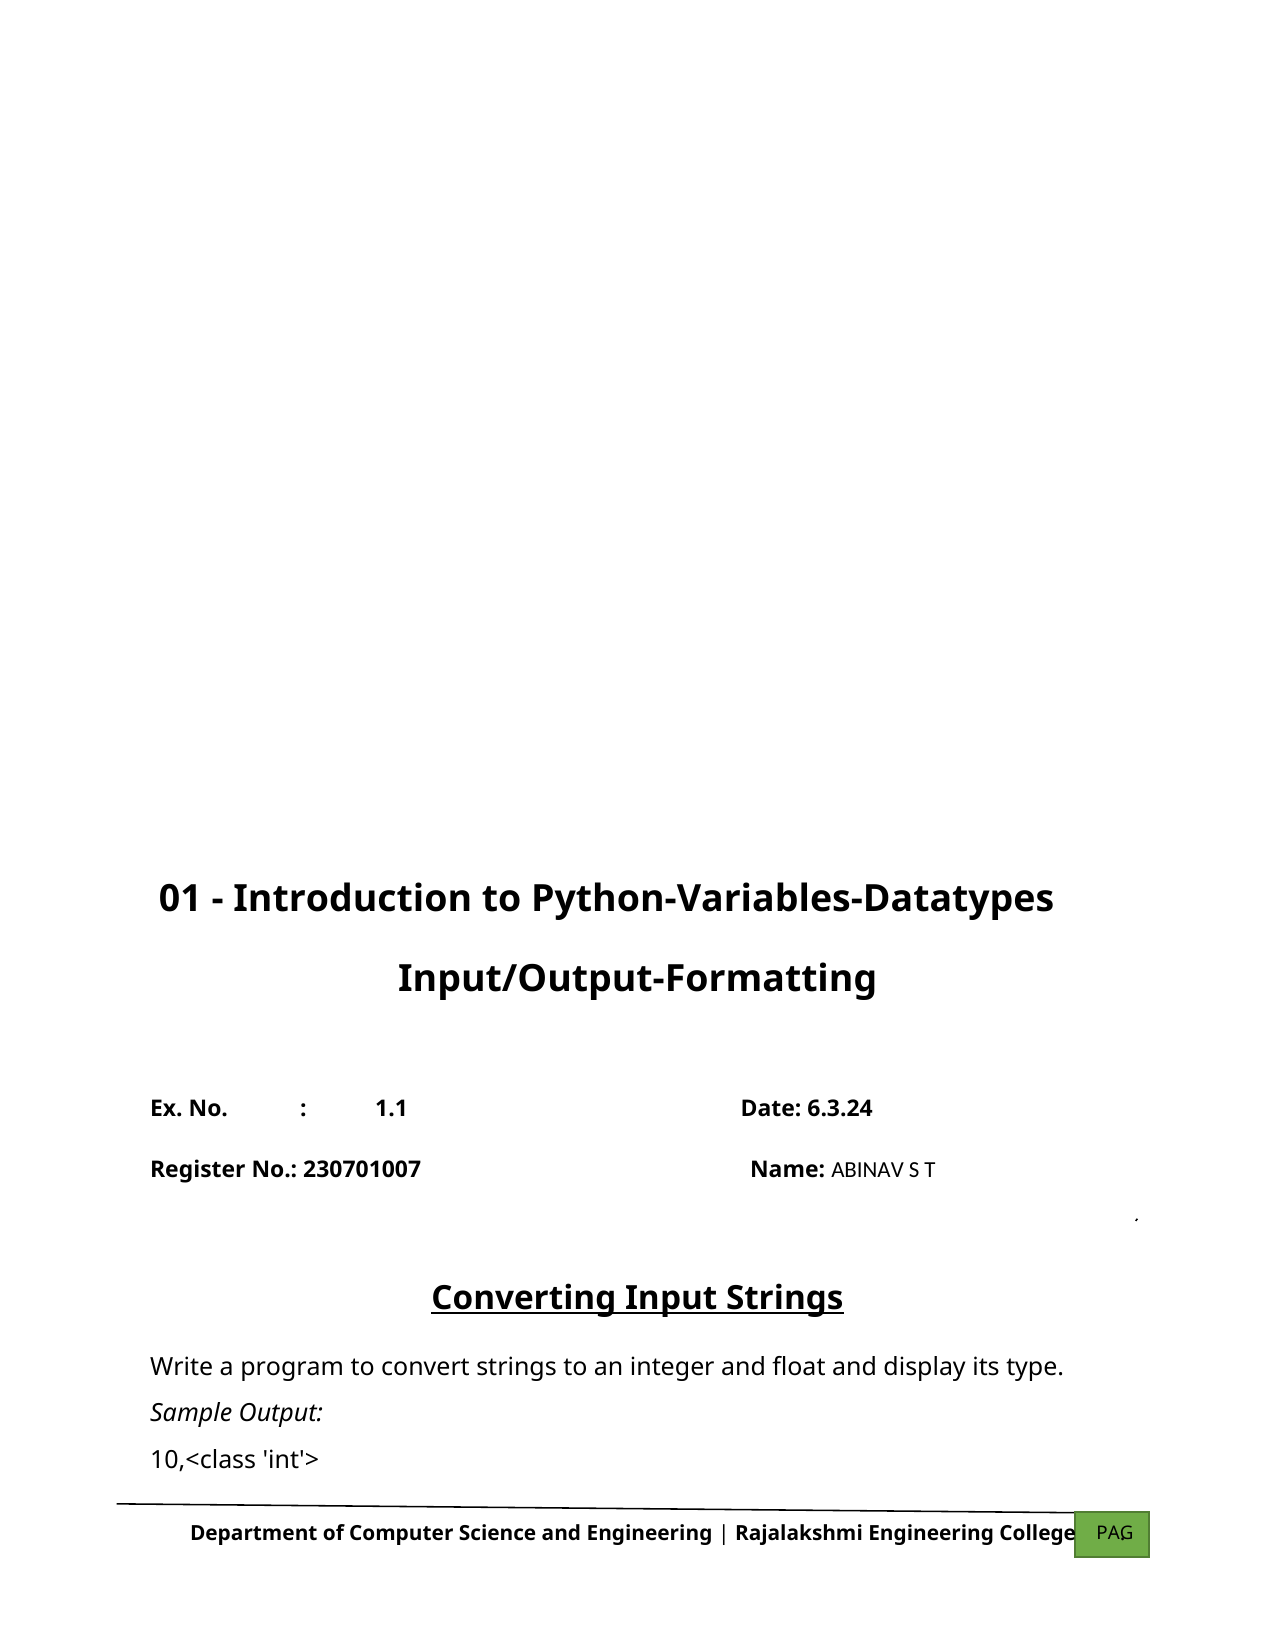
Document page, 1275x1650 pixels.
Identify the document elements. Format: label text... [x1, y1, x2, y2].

text 10,<class 'int'> [150, 1441, 1125, 1475]
text Register No.: 230701007 Name: ABINAV S T [150, 1153, 1125, 1184]
text Write a program to convert strings to an integer and float and display its type. [150, 1348, 1125, 1382]
text Ex. No. : 1.1 Date: 6.3.24 [150, 1092, 1125, 1123]
text Input/Output-Formatting [150, 952, 1125, 1003]
text 01 - Introduction to Python-Variables-Datatypes [150, 871, 1125, 922]
text Converting Input Strings [150, 1273, 1125, 1319]
text Sample Output: [150, 1395, 1125, 1429]
